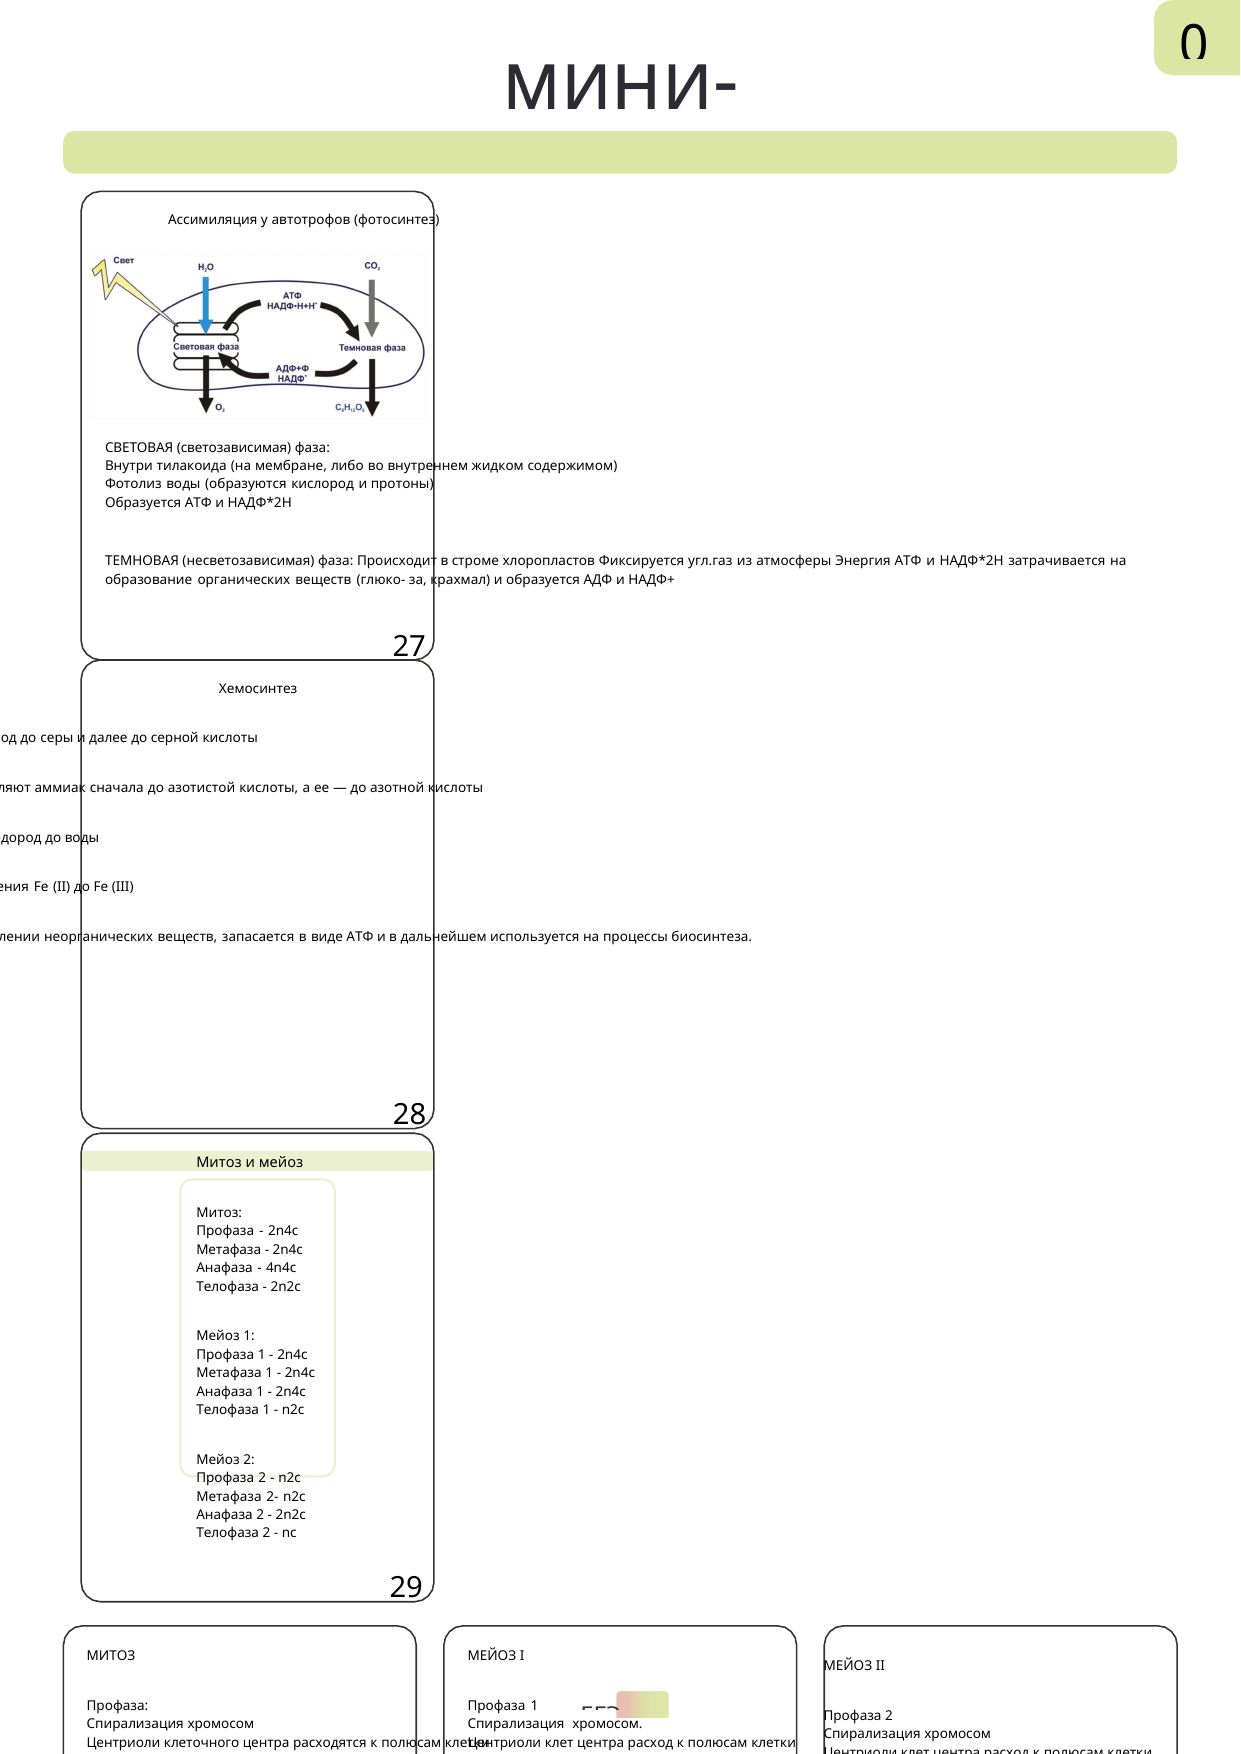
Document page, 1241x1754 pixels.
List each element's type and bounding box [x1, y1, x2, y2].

picture [616, 1690, 669, 1718]
picture [89, 253, 428, 420]
